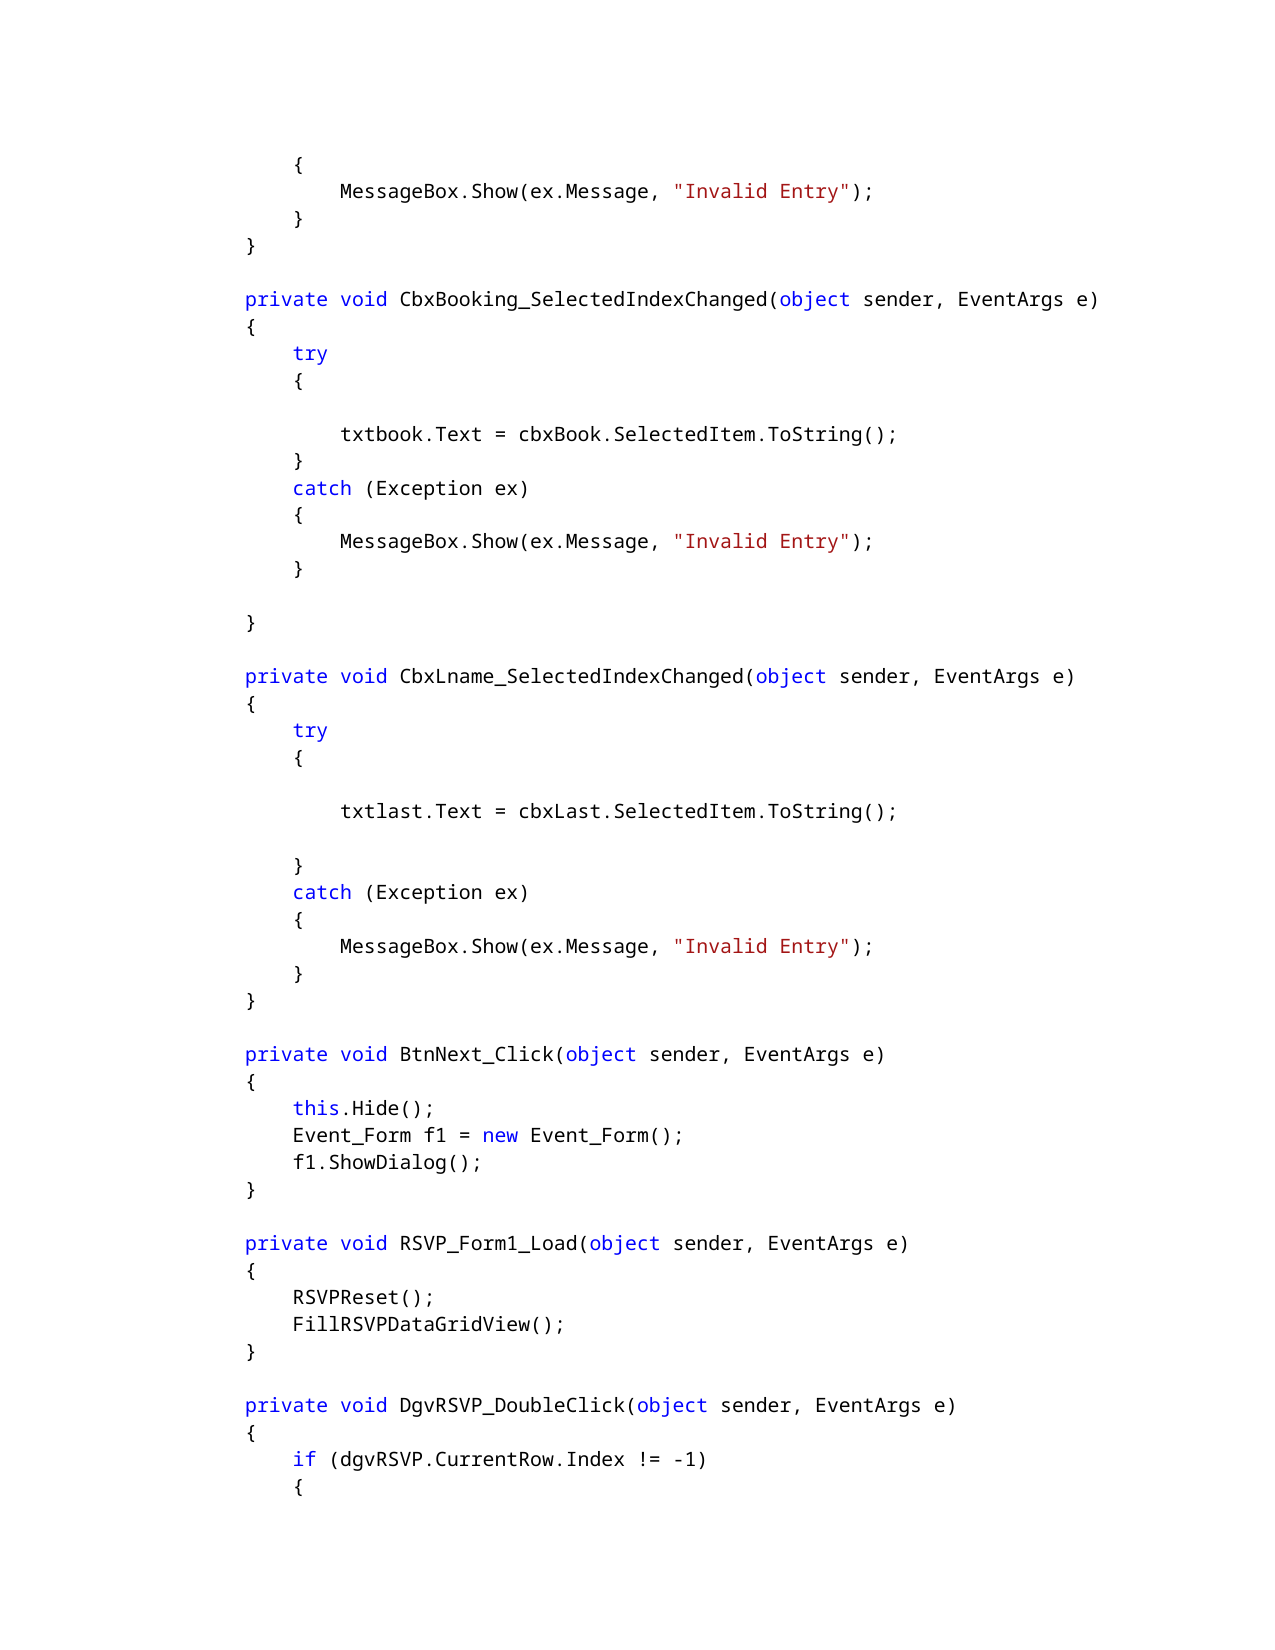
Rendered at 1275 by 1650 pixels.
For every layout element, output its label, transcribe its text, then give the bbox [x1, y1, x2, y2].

text MessageBox.Show(ex.Message, "Invalid Entry"); [150, 932, 1125, 959]
text catch (Exception ex) [150, 474, 1125, 501]
text { [150, 1256, 1125, 1283]
text try [150, 717, 1125, 743]
text { [150, 312, 1125, 339]
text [150, 177, 1125, 204]
text } [150, 959, 1125, 986]
text txtlast.Text = cbxLast.SelectedItem.ToString(); [150, 797, 1125, 824]
text } [150, 231, 1125, 258]
text Event_Form f1 = new Event_Form(); [150, 1121, 1125, 1148]
text { [150, 366, 1125, 393]
text txtbook.Text = cbxBook.SelectedItem.ToString(); [150, 420, 1125, 447]
text private void BtnNext_Click(object sender, EventArgs e) [150, 1040, 1125, 1067]
text } [150, 204, 1125, 231]
text private void DgvRSVP_DoubleClick(object sender, EventArgs e) [150, 1391, 1125, 1418]
text } [150, 986, 1125, 1013]
text this.Hide(); [150, 1094, 1125, 1121]
text } [150, 851, 1125, 878]
text { [150, 689, 1125, 717]
text FillRSVPDataGridView(); [150, 1310, 1125, 1337]
text } [150, 1337, 1125, 1364]
text } [150, 447, 1125, 474]
text { [150, 1472, 1125, 1499]
text try [150, 339, 1125, 366]
text } [150, 1175, 1125, 1202]
text { [150, 501, 1125, 528]
text { [150, 1067, 1125, 1094]
text } [150, 555, 1125, 582]
text { [150, 1418, 1125, 1445]
text if (dgvRSVP.CurrentRow.Index != -1) [150, 1445, 1125, 1472]
text private void CbxLname_SelectedIndexChanged(object sender, EventArgs e) [150, 663, 1125, 689]
text catch (Exception ex) [150, 878, 1125, 905]
text f1.ShowDialog(); [150, 1148, 1125, 1175]
text MessageBox.Show(ex.Message, "Invalid Entry"); [150, 528, 1125, 555]
text } [150, 609, 1125, 636]
text private void RSVP_Form1_Load(object sender, EventArgs e) [150, 1229, 1125, 1256]
text { [150, 905, 1125, 932]
text { [150, 743, 1125, 771]
text private void CbxBooking_SelectedIndexChanged(object sender, EventArgs e) [150, 285, 1125, 312]
text RSVPReset(); [150, 1283, 1125, 1310]
text { [150, 150, 1125, 177]
